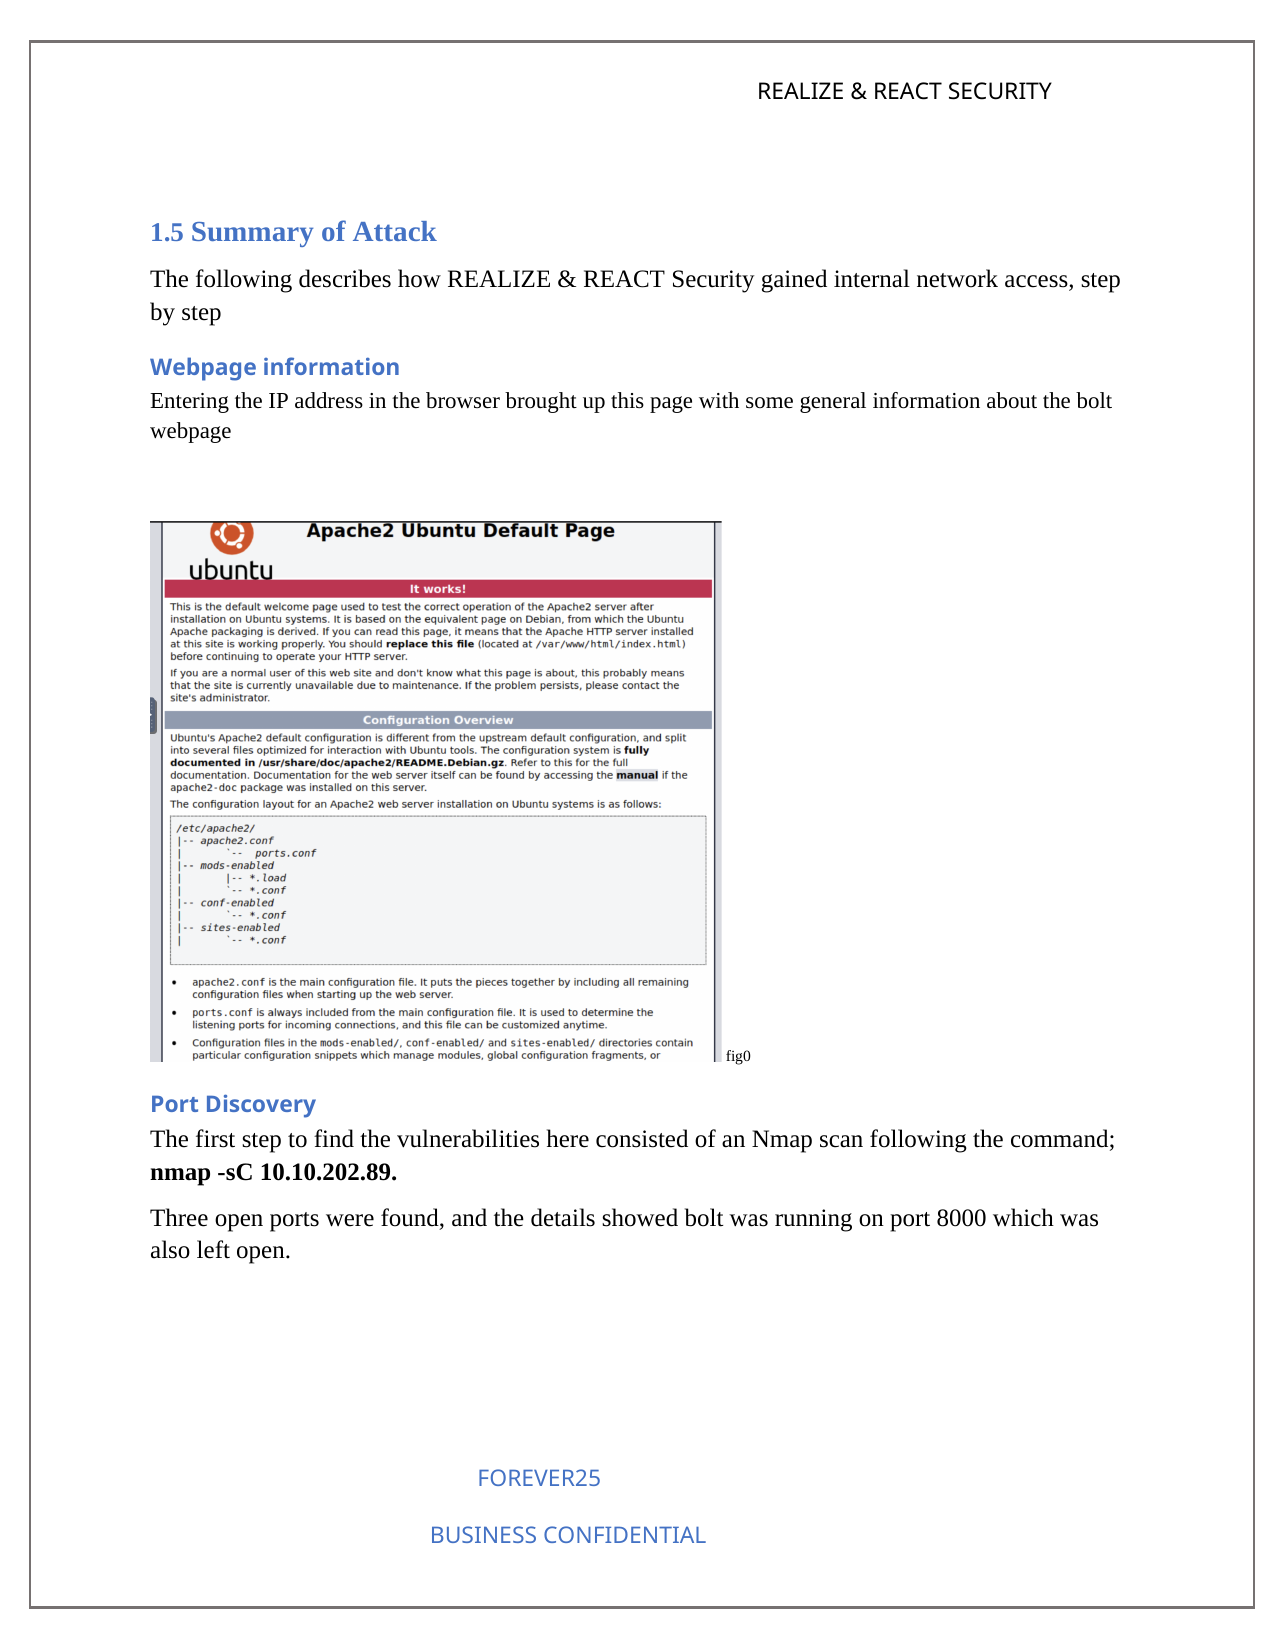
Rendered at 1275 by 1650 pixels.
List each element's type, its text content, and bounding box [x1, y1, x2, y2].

subtitle 1.5 Summary of Attack [150, 214, 1125, 247]
text Entering the IP address in the browser brought up this page with some general information about the bolt webpage [150, 387, 1125, 444]
subtitle Port Discovery [150, 1088, 1125, 1119]
text The following describes how REALIZE & REACT Security gained internal network access, step by step [150, 264, 1125, 326]
text Three open ports were found, and the details showed bolt was running on port 8000 which was also left open. [150, 1203, 1125, 1264]
text The first step to find the vulnerabilities here consisted of an Nmap scan following the command; nmap -sC 10.10.202.89. [150, 1124, 1125, 1186]
subtitle Webpage information [150, 351, 1125, 382]
picture [150, 521, 722, 1062]
